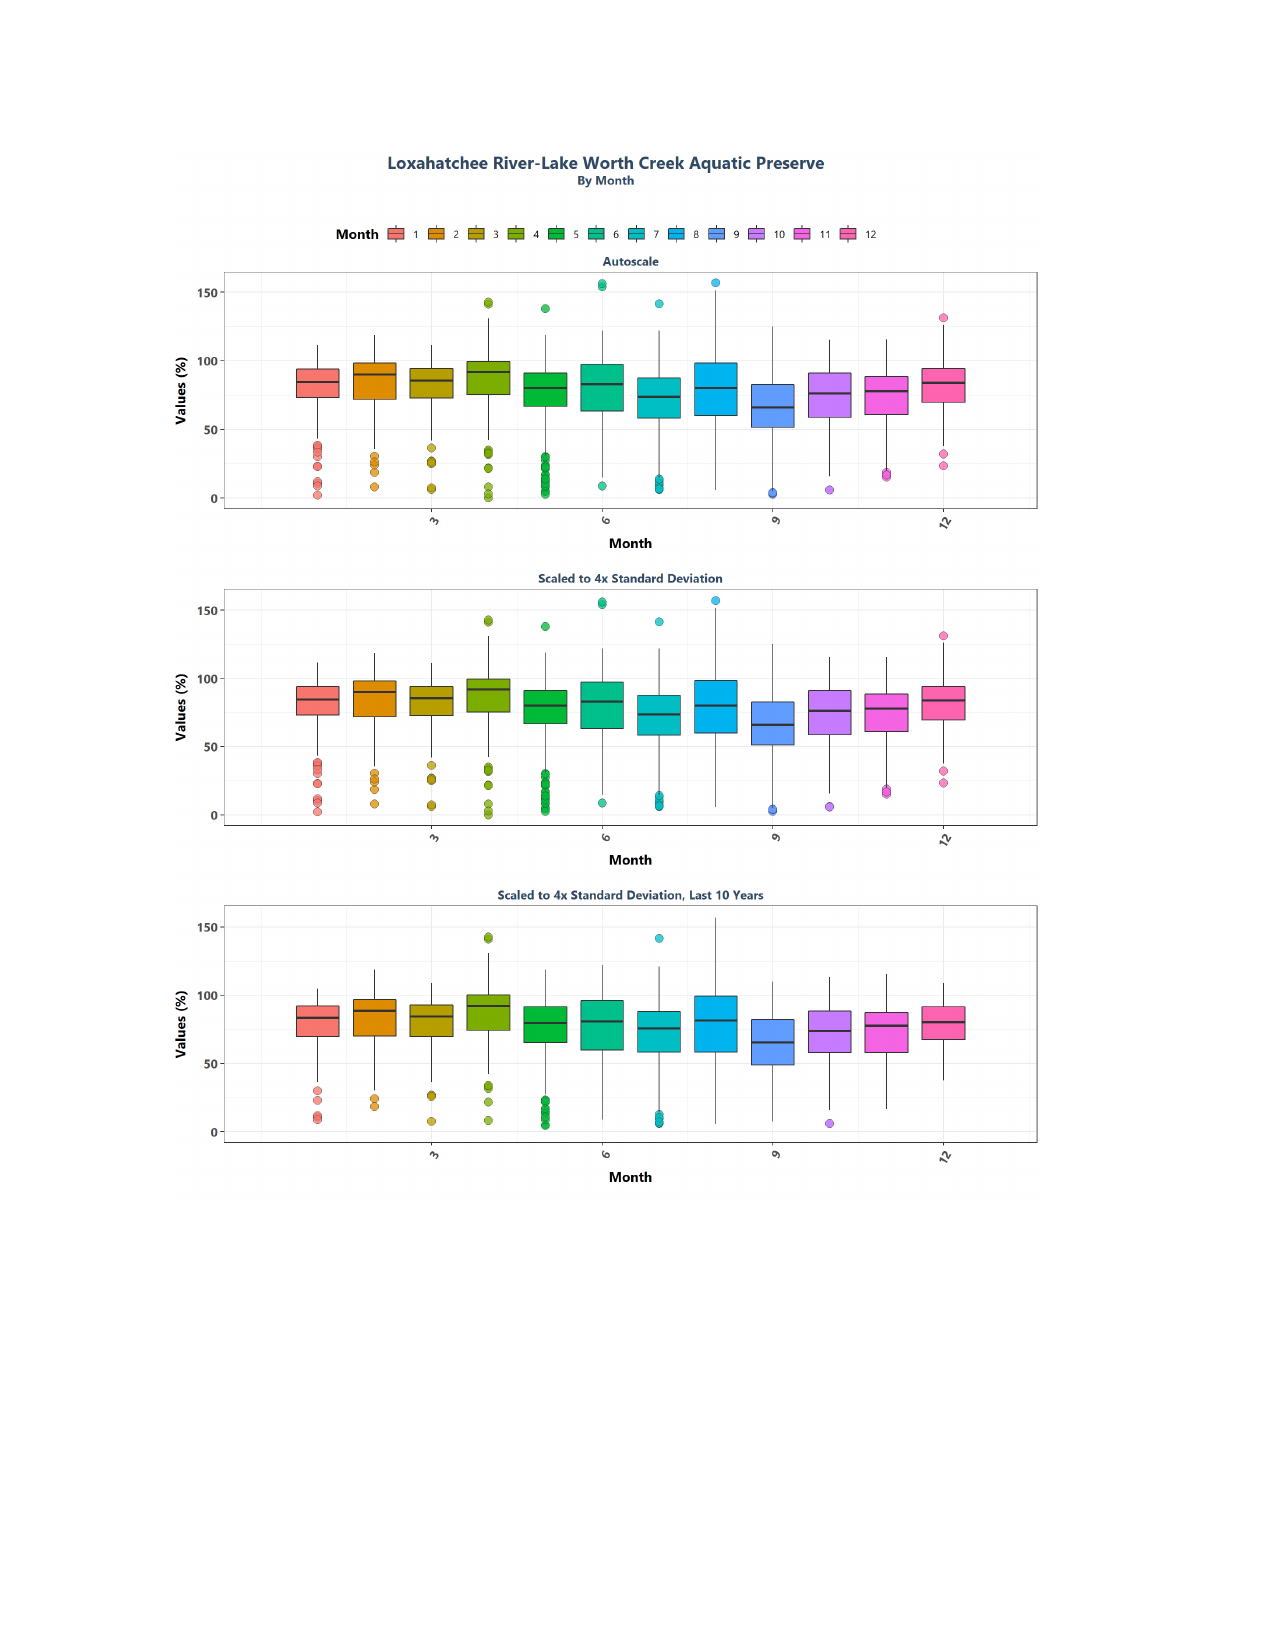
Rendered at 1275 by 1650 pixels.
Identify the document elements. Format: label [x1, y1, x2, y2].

picture [168, 150, 1044, 1200]
